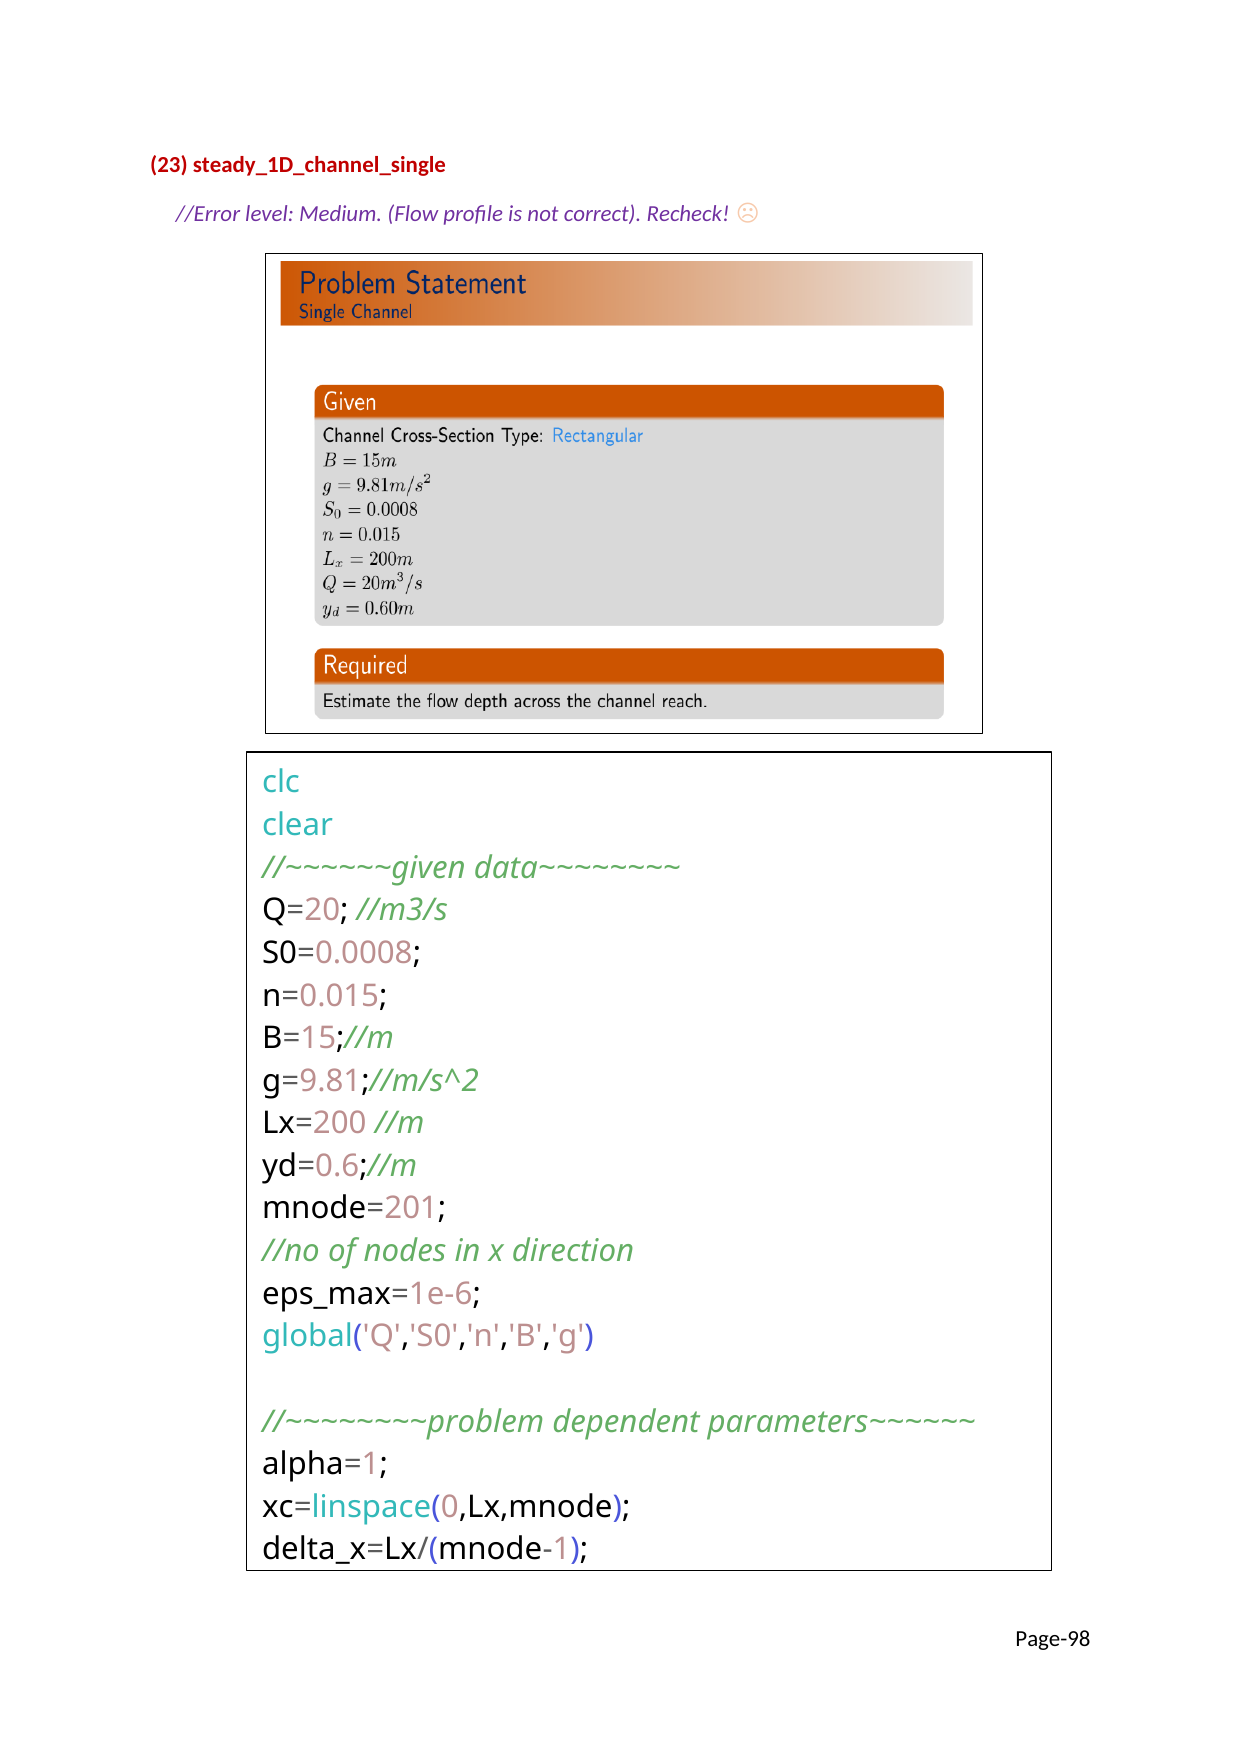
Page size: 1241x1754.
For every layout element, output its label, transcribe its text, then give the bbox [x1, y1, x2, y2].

picture [280, 261, 973, 724]
text //Error level: Medium. (Flow profile is not correct). Recheck! [150, 197, 1090, 228]
text (23) steady_1D_channel_single [150, 150, 1090, 178]
